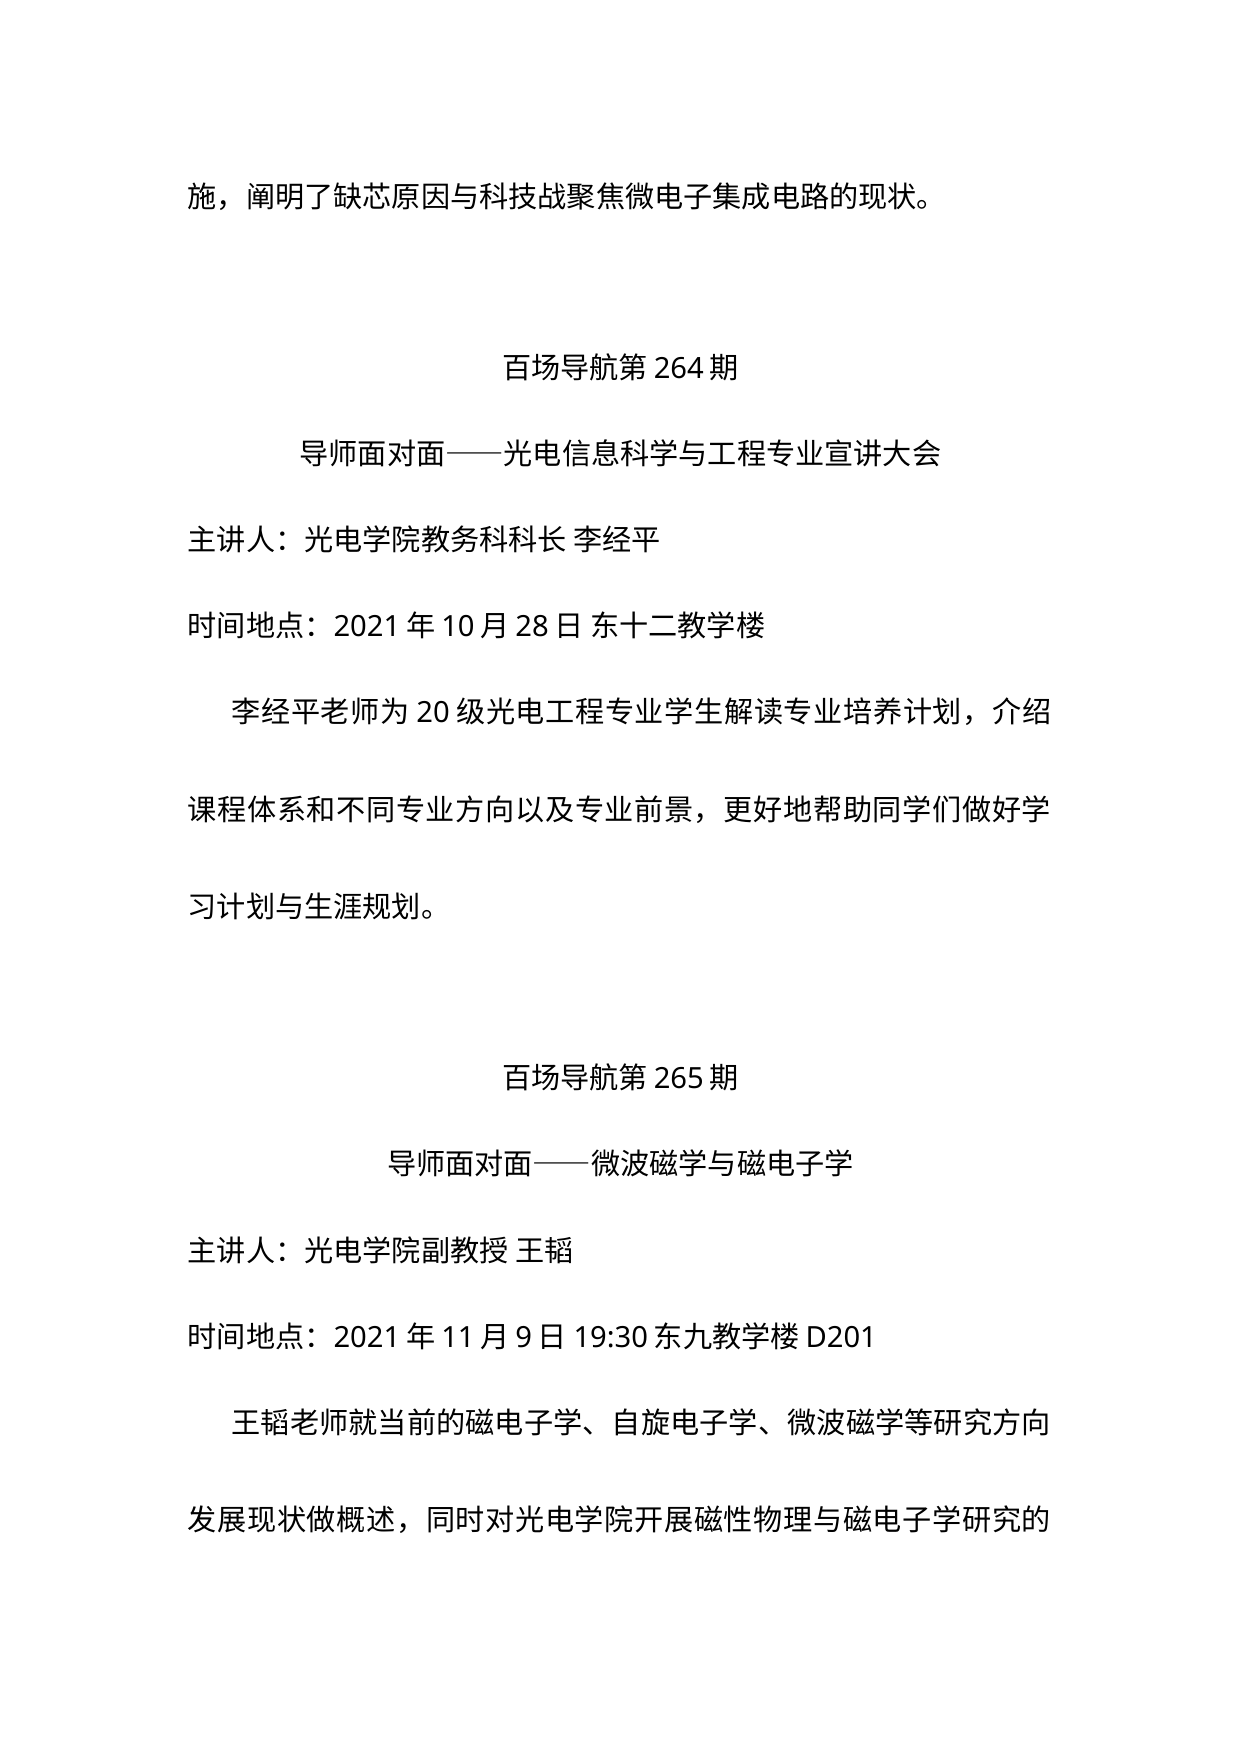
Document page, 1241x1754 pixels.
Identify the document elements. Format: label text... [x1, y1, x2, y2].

text 李经平老师为20级光电工程专业学生解读专业培养计划，介绍课程体系和不同专业方向以及专业前景，更好地帮助同学们做好学习计划与生涯规划。 [187, 677, 1053, 937]
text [187, 162, 1053, 227]
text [187, 1388, 1053, 1551]
text 导师面对面——光电信息科学与工程专业宣讲大会 [187, 419, 1053, 484]
text 时间地点：2021年11月9日 19:30东九教学楼D201 [187, 1302, 1053, 1367]
text 百场导航第264期 [187, 333, 1053, 398]
text 百场导航第265期 [187, 1043, 1053, 1108]
text 时间地点：2021年10月28日 东十二教学楼 [187, 591, 1053, 656]
text 导师面对面——微波磁学与磁电子学 [187, 1129, 1053, 1194]
text 主讲人：光电学院教务科科长 李经平 [187, 505, 1053, 570]
text 主讲人：光电学院副教授 王韬 [187, 1216, 1053, 1281]
